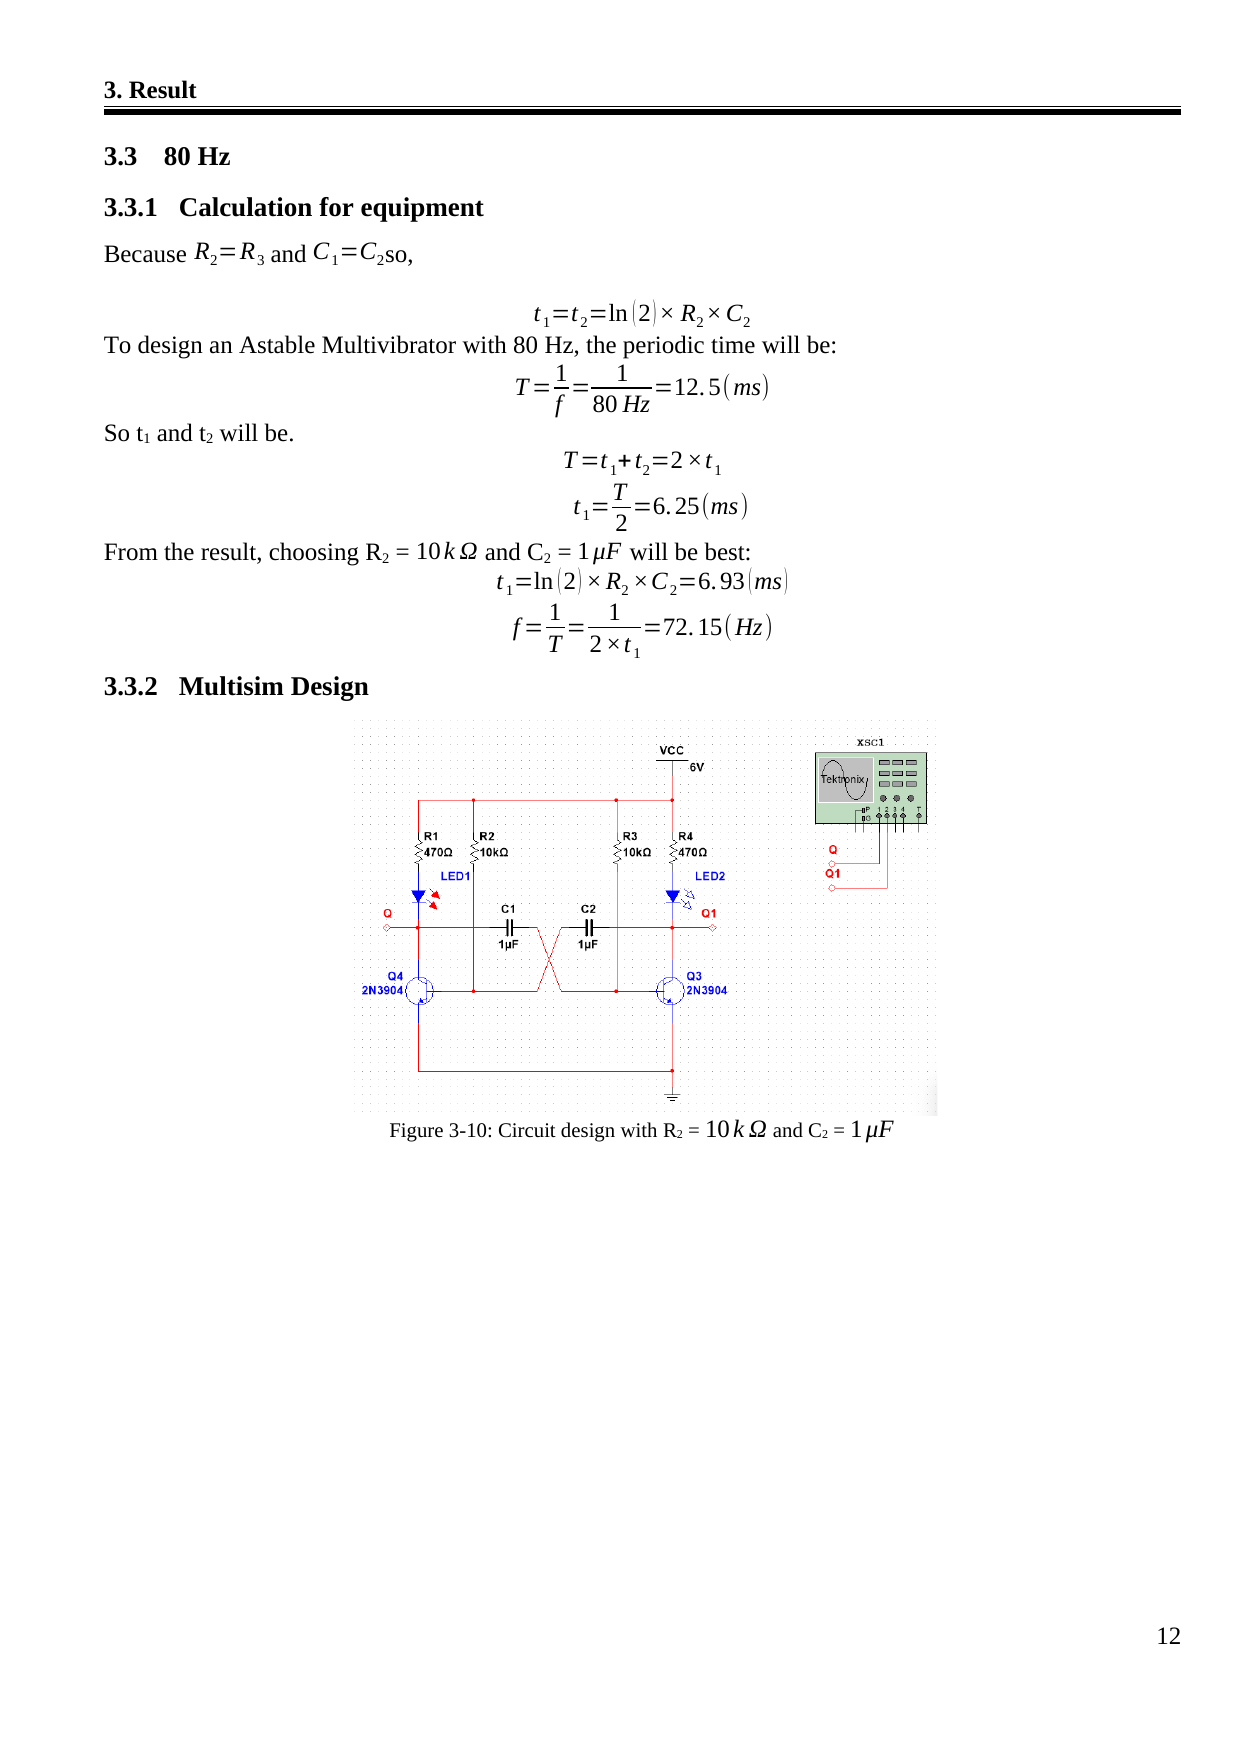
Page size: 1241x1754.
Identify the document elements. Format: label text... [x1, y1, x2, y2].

text To design an Astable Multivibrator with 80 Hz, the periodic time will be: [103, 331, 1181, 359]
subtitle Multisim Design [103, 670, 1181, 701]
text Because and so, [103, 238, 1181, 269]
subtitle 80 Hz [103, 140, 1181, 171]
text So t1 and t2 will be. [103, 418, 1181, 447]
text From the result, choosing R2 = and C2 = will be best: [103, 537, 1181, 566]
subtitle Calculation for equipment [103, 191, 1181, 222]
picture [347, 716, 938, 1116]
